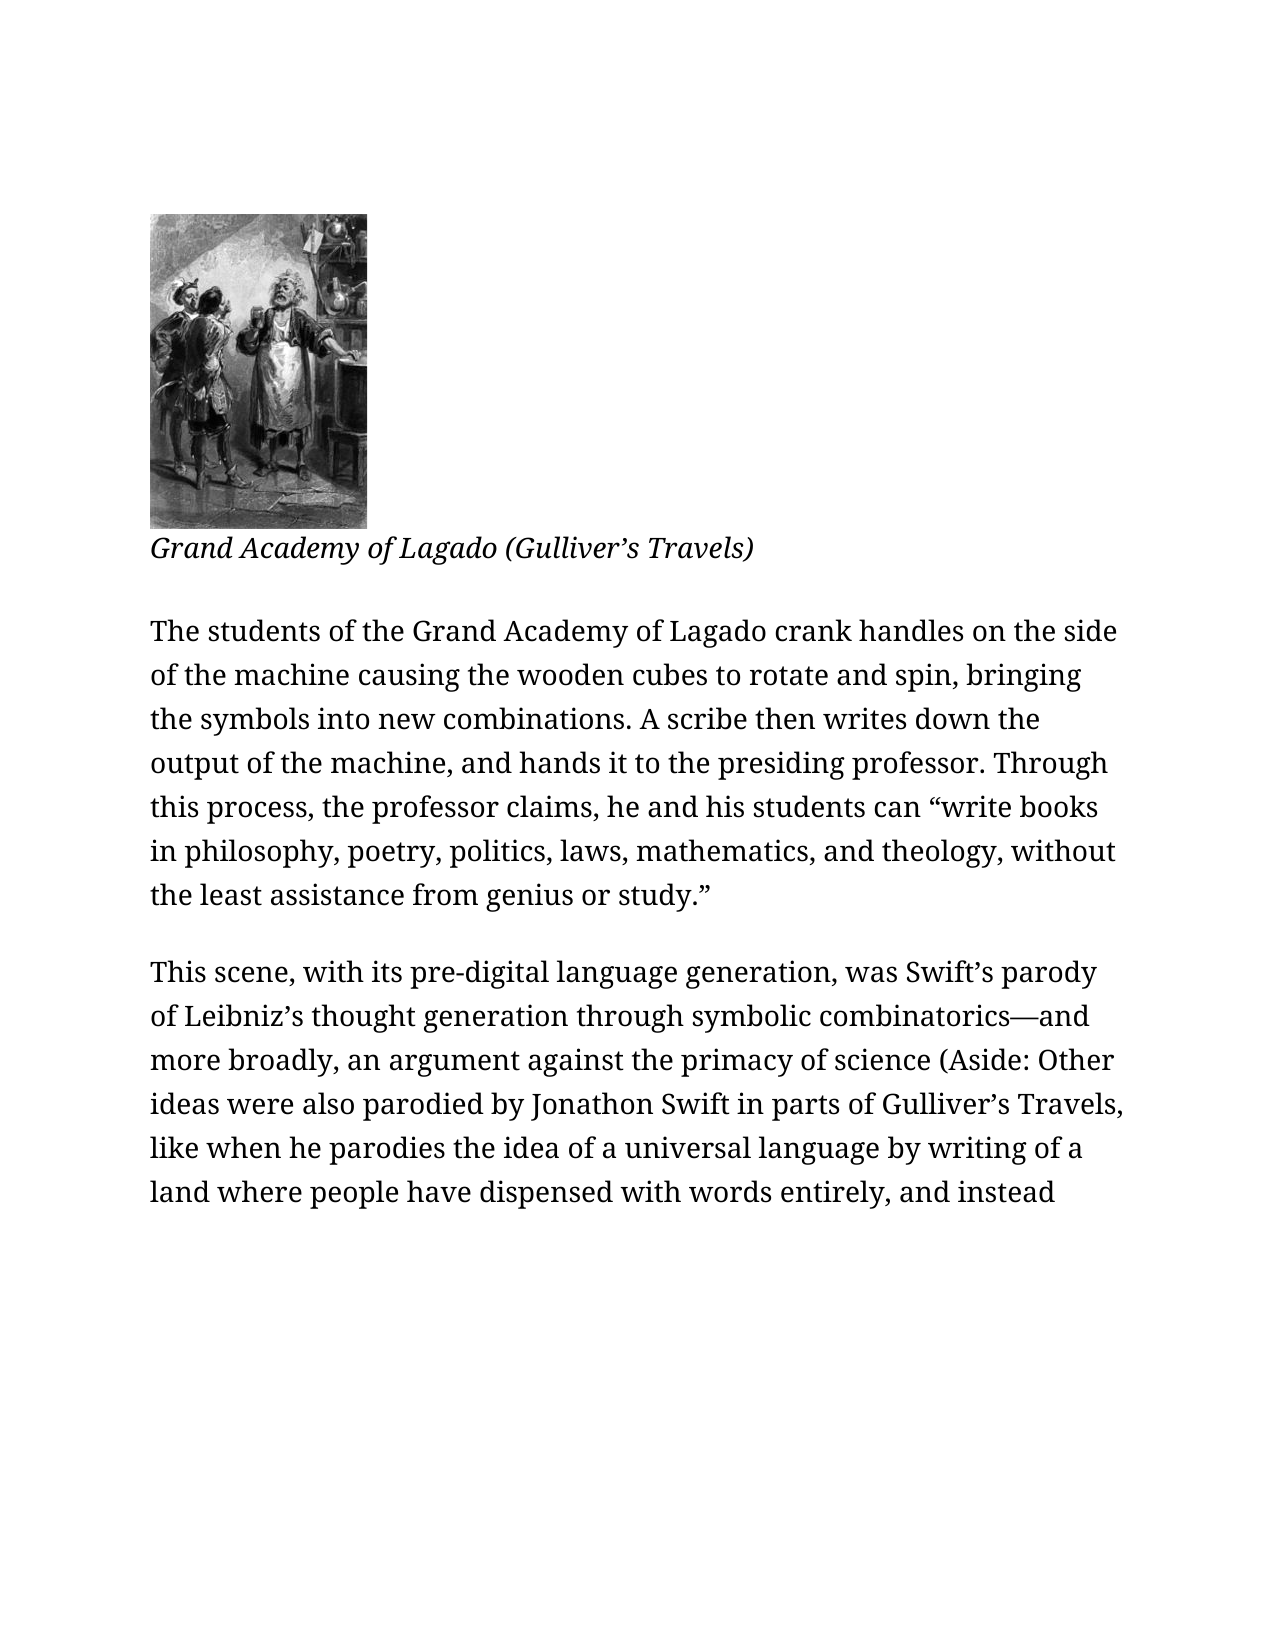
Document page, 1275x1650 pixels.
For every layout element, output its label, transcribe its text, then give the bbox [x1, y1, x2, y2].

text The students of the Grand Academy of Lagado crank handles on the side of the machine causing the wooden cubes to rotate and spin, bringing the symbols into new combinations. A scribe then writes down the output of the machine, and hands it to the presiding professor. Through this process, the professor claims, he and his students can “write books in philosophy, poetry, politics, laws, mathematics, and theology, without the least assistance from genius or study.” [150, 611, 1125, 914]
text Grand Academy of Lagado (Gulliver’s Travels) [150, 528, 1125, 567]
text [150, 952, 1125, 1211]
picture [150, 214, 368, 529]
